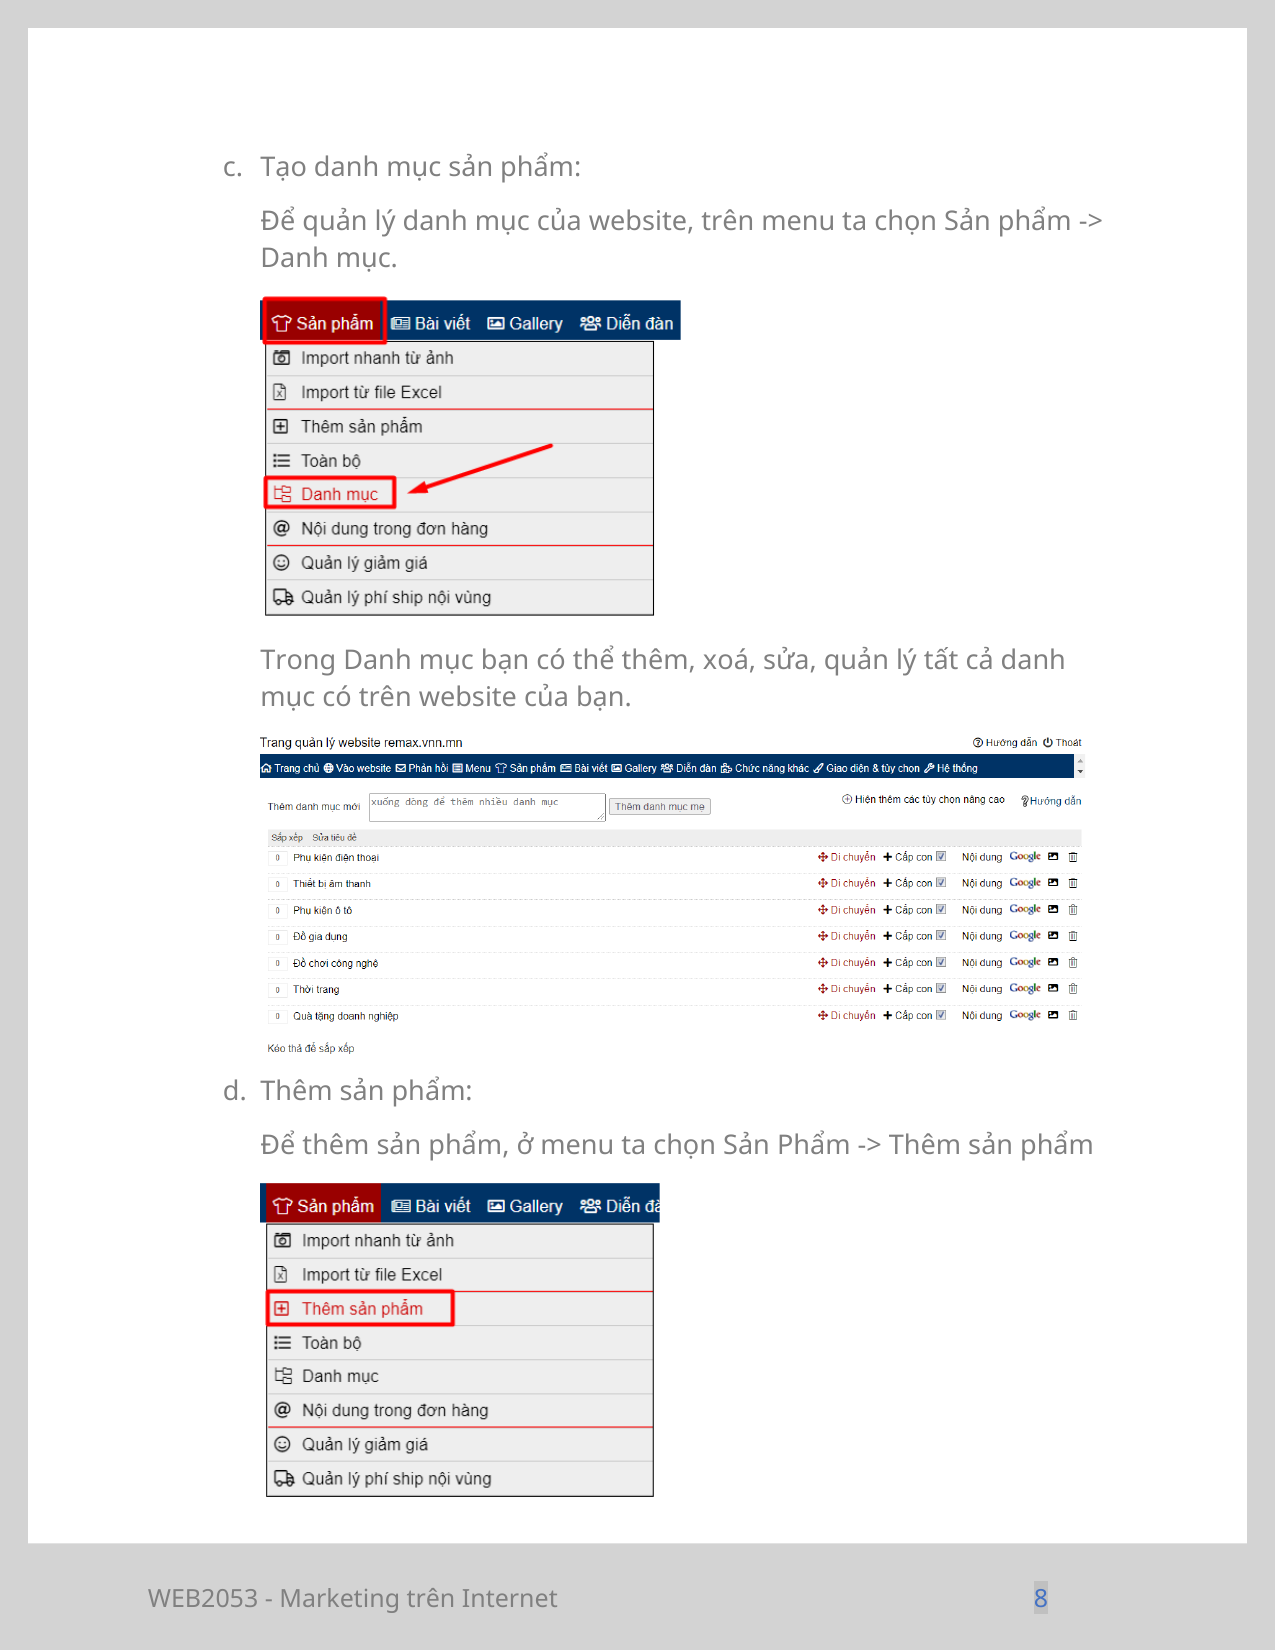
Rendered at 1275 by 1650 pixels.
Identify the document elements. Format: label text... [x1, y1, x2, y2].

list Để quản lý danh mục của website, trên menu ta chọn Sản phẩm -> Danh mục. [260, 201, 1127, 275]
picture [260, 291, 681, 625]
picture [260, 1178, 660, 1499]
list Trong Danh mục bạn có thể thêm, xoá, sửa, quản lý tất cả danh mục có trên website của bạn. [260, 641, 1127, 714]
picture [260, 731, 1086, 1056]
list Tạo danh mục sản phẩm: [223, 148, 1127, 184]
list Thêm sản phẩm: [223, 1072, 1127, 1109]
list Để thêm sản phẩm, ở menu ta chọn Sản Phẩm -> Thêm sản phẩm [260, 1125, 1127, 1162]
